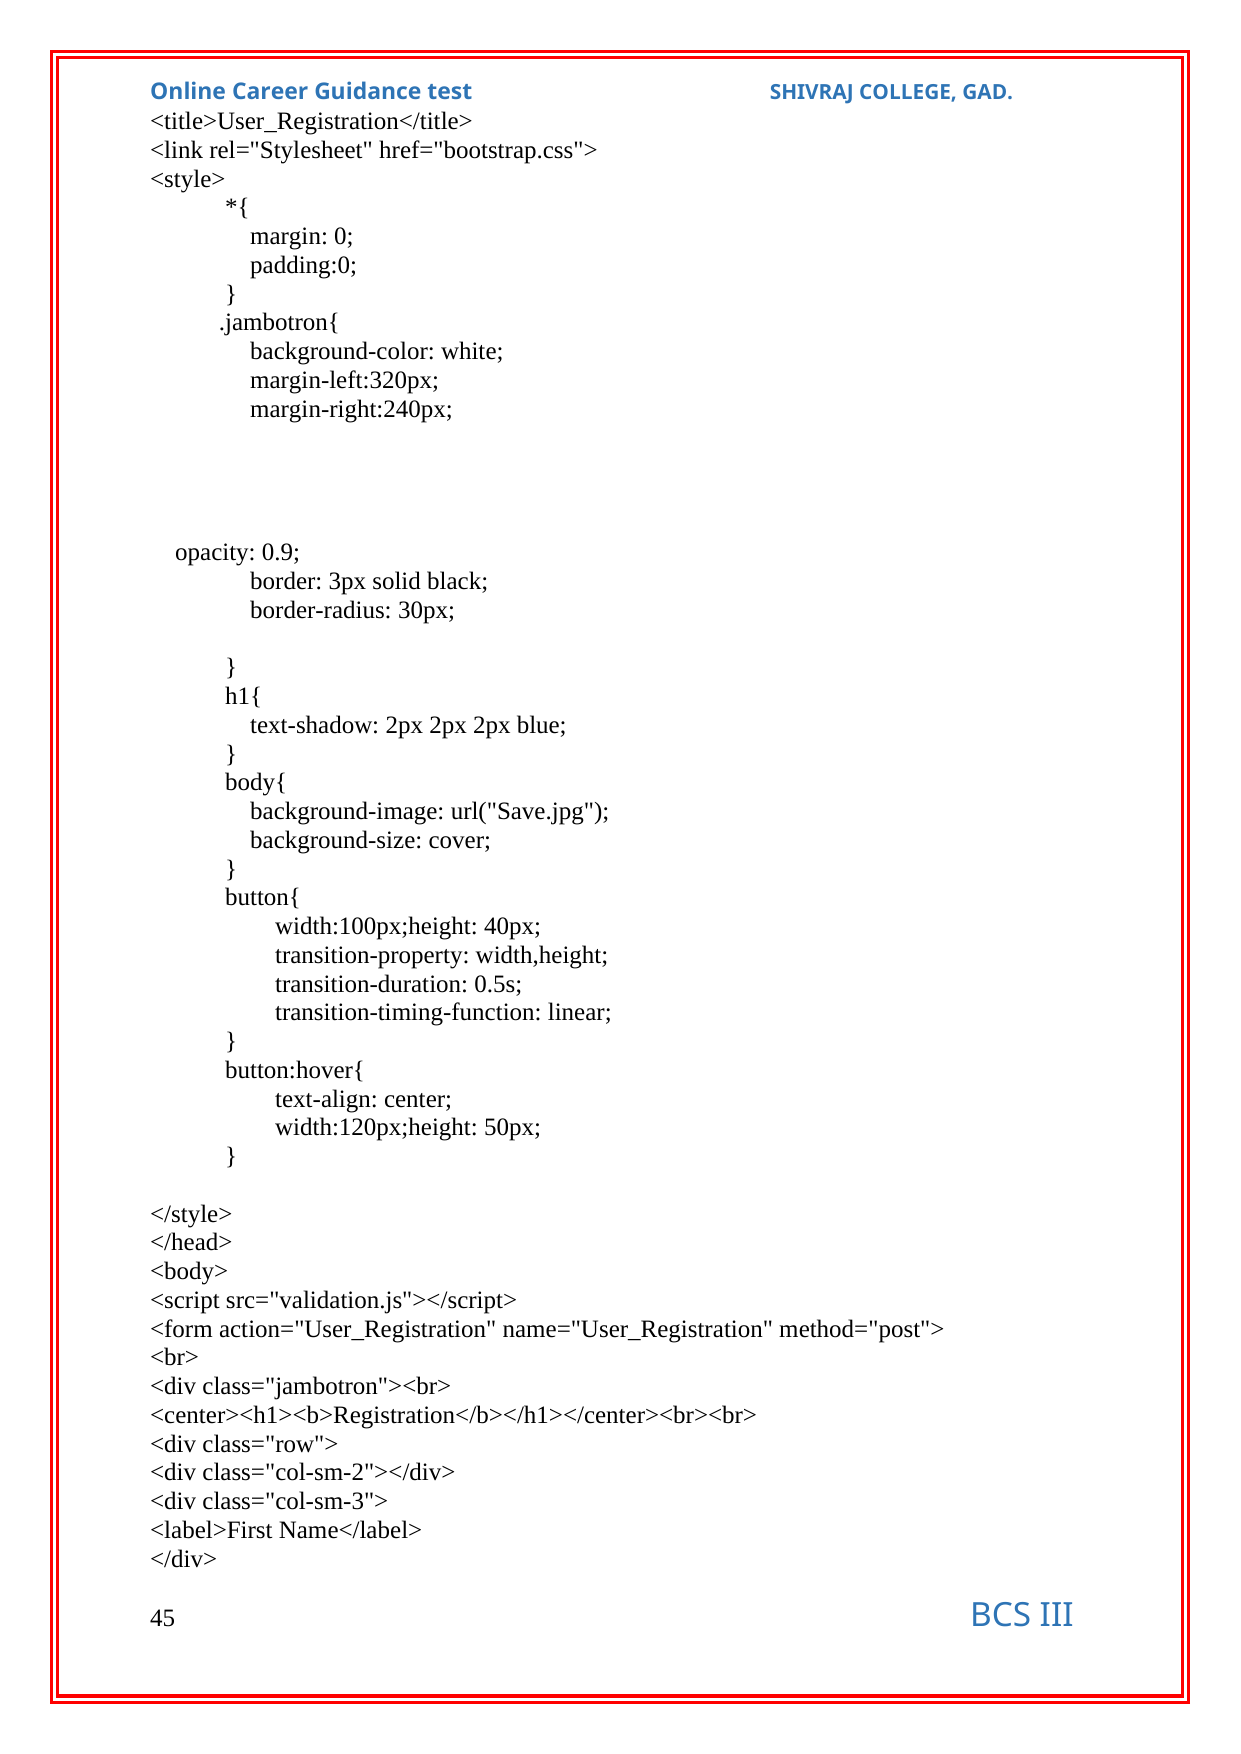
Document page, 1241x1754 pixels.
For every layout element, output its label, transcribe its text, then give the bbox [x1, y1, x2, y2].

text <div class="jambotron"><br> [150, 1371, 1090, 1400]
text } [150, 652, 1090, 681]
text <script src="validation.js"></script> [150, 1285, 1090, 1314]
text button:hover{ [150, 1055, 1090, 1084]
text } [150, 739, 1090, 767]
text </head> [150, 1227, 1090, 1256]
text <center><h1><b>Registration</b></h1></center><br><br> [150, 1400, 1090, 1429]
text <div class="col-sm-3"> [150, 1486, 1090, 1515]
text margin-right:240px; [150, 394, 1090, 422]
text text-shadow: 2px 2px 2px blue; [150, 710, 1090, 739]
text <label>First Name</label> [150, 1515, 1090, 1544]
text transition-duration: 0.5s; [150, 969, 1090, 997]
text transition-property: width,height; [150, 940, 1090, 969]
text h1{ [150, 681, 1090, 710]
text border-radius: 30px; [150, 595, 1090, 624]
text <form action="User_Registration" name="User_Registration" method="post"> [150, 1314, 1090, 1342]
text <div class="row"> [150, 1429, 1090, 1457]
text border: 3px solid black; [150, 566, 1090, 595]
text background-size: cover; [150, 825, 1090, 854]
text } [150, 854, 1090, 882]
text } [150, 1141, 1090, 1170]
text margin-left:320px; [150, 365, 1090, 394]
text <br> [150, 1342, 1090, 1371]
text .jambotron{ [150, 307, 1090, 336]
text margin: 0; [150, 221, 1090, 250]
text <body> [150, 1256, 1090, 1285]
text <title>User_Registration</title> [150, 106, 1090, 135]
text padding:0; [150, 250, 1090, 279]
text background-color: white; [150, 336, 1090, 365]
text body{ [150, 767, 1090, 796]
text opacity: 0.9; [150, 537, 1090, 566]
text width:120px;height: 50px; [150, 1112, 1090, 1141]
text <div class="col-sm-2"></div> [150, 1457, 1090, 1486]
text button{ [150, 882, 1090, 911]
text } [150, 279, 1090, 307]
text transition-timing-function: linear; [150, 997, 1090, 1026]
text *{ [150, 192, 1090, 221]
text </style> [150, 1199, 1090, 1227]
text text-align: center; [150, 1084, 1090, 1112]
text background-image: url("Save.jpg"); [150, 796, 1090, 825]
text width:100px;height: 40px; [150, 911, 1090, 940]
text </div> [150, 1544, 1090, 1572]
text } [150, 1026, 1090, 1055]
text <link rel="Stylesheet" href="bootstrap.css"> [150, 135, 1090, 164]
text <style> [150, 164, 1090, 192]
